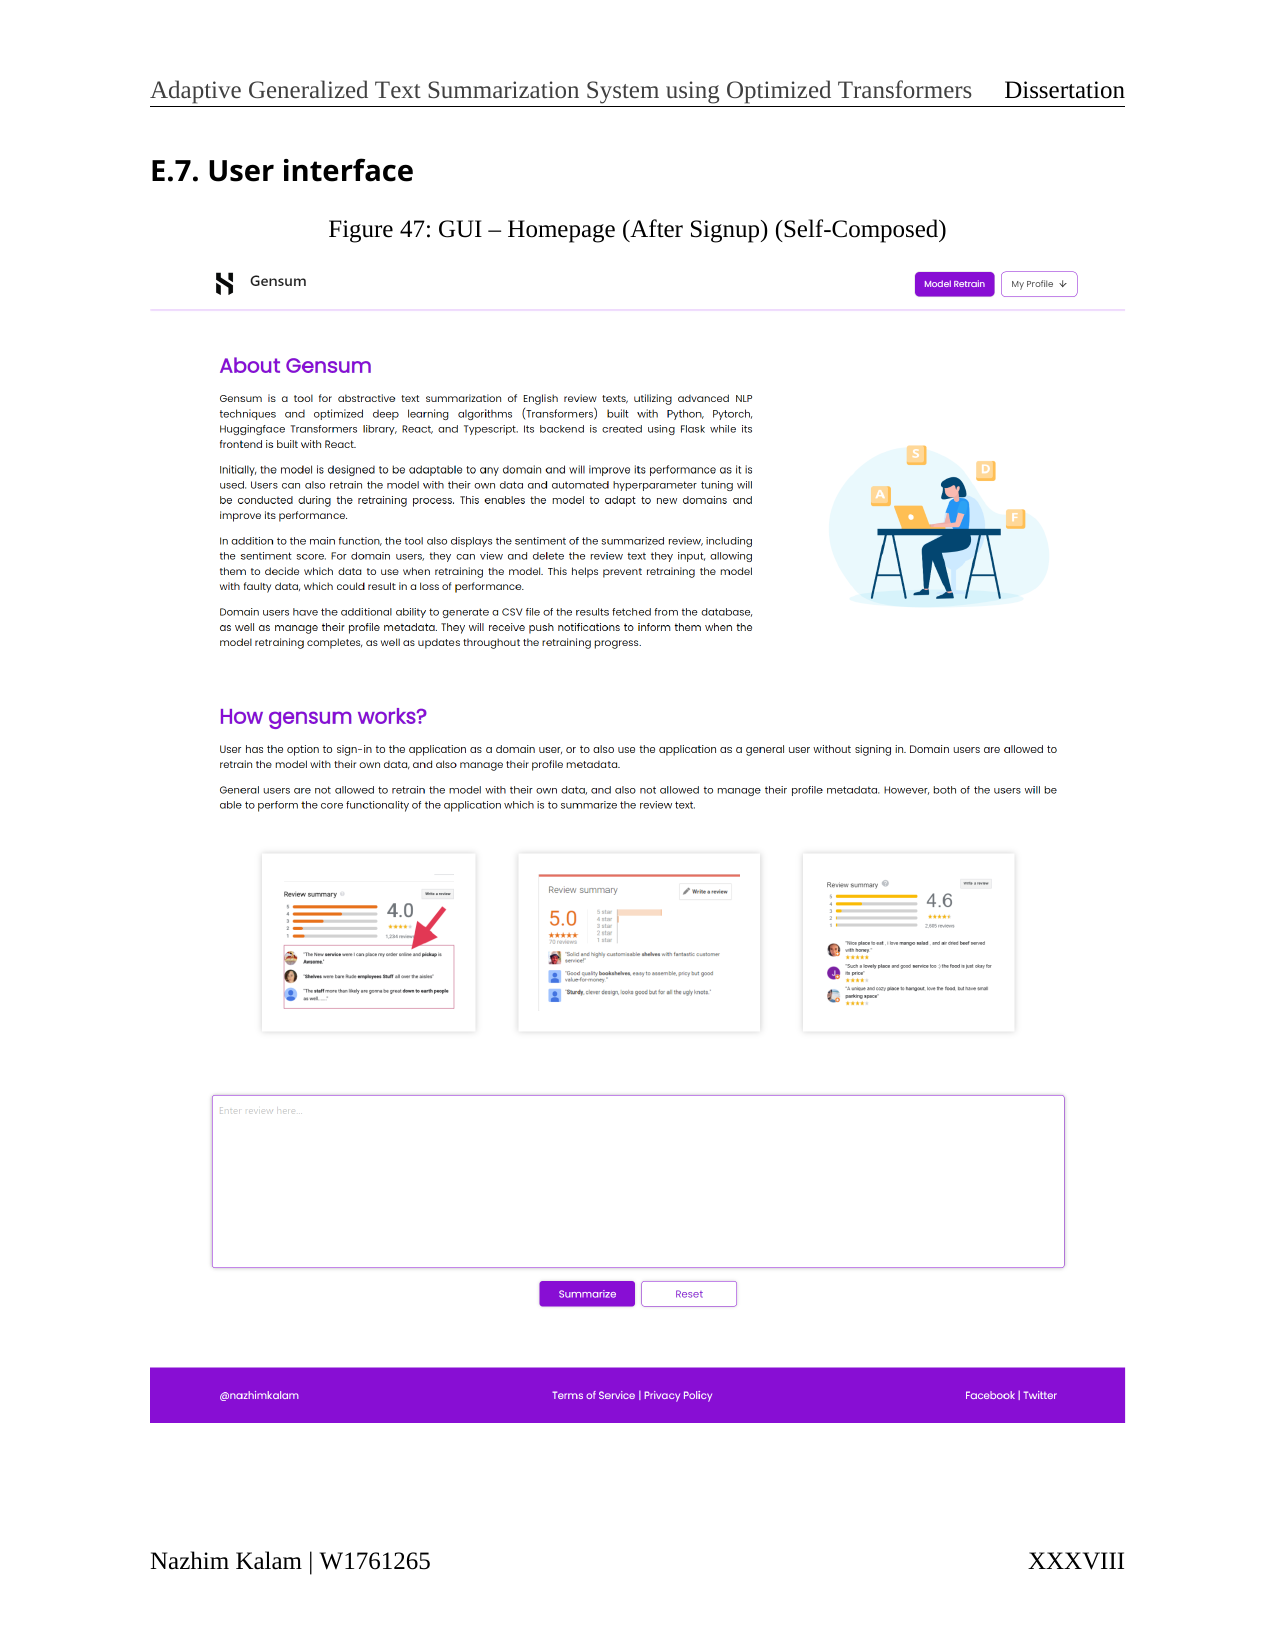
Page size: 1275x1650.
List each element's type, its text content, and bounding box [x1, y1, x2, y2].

picture [150, 259, 1125, 1423]
text Figure 47: GUI – Homepage (After Signup) (Self-Composed) [150, 214, 1125, 242]
subtitle E.7. User interface [150, 150, 1125, 190]
